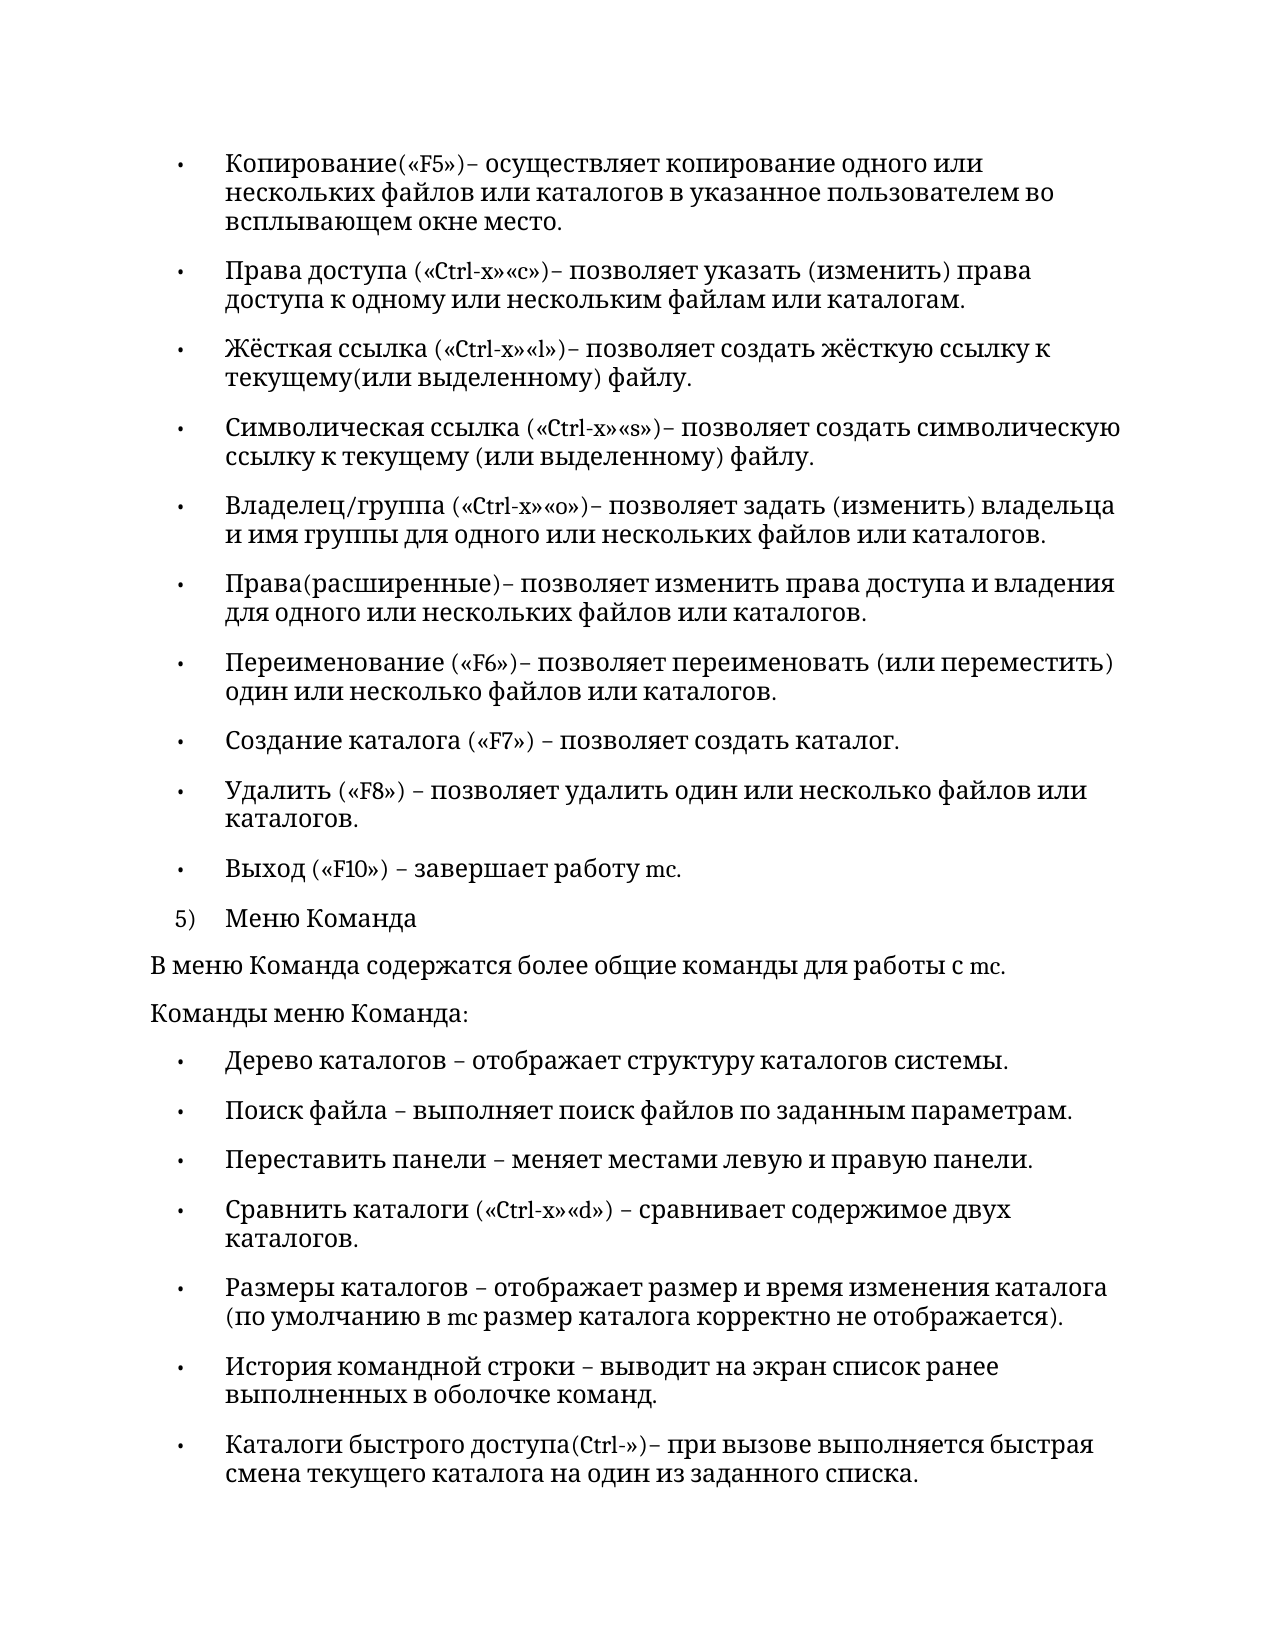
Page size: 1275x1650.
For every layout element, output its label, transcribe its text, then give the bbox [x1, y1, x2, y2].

list Размеры каталогов − отображает размер и время изменения каталога (по умолчанию в mc размер каталога корректно не отображается). [175, 1274, 1125, 1332]
list Меню Команда [175, 904, 1125, 933]
list Выход («F10») − завершает работу mc. [175, 855, 1125, 884]
list Переставить панели − меняет местами левую и правую панели. [175, 1146, 1125, 1175]
list Права доступа («Ctrl-x»«c»)− позволяет указать (изменить) права доступа к одному или нескольким файлам или каталогам. [175, 257, 1125, 314]
list Владелец/группа («Ctrl-x»«o»)− позволяет задать (изменить) владельца и имя группы для одного или нескольких файлов или каталогов. [175, 492, 1125, 549]
list История командной строки − выводит на экран список ранее выполненных в оболочке команд. [175, 1352, 1125, 1410]
list Жёсткая ссылка («Ctrl-x»«l»)− позволяет создать жёсткую ссылку к текущему(или выделенному) файлу. [175, 335, 1125, 393]
text В меню Команда содержатся более общие команды для работы с mc. [150, 952, 1125, 981]
text Команды меню Команда: [150, 999, 1125, 1028]
list Создание каталога («F7») − позволяет создать каталог. [175, 727, 1125, 756]
list Сравнить каталоги («Ctrl-x»«d») − сравнивает содержимое двух каталогов. [175, 1196, 1125, 1253]
list Удалить («F8») − позволяет удалить один или несколько файлов или каталогов. [175, 777, 1125, 834]
list Поиск файла − выполняет поиск файлов по заданным параметрам. [175, 1097, 1125, 1125]
list Символическая ссылка («Ctrl-x»«s»)− позволяет создать символическую ссылку к текущему (или выделенному) файлу. [175, 414, 1125, 471]
list Копирование(«F5»)− осуществляет копирование одного или нескольких файлов или каталогов в указанное пользователем во всплывающем окне место. [175, 150, 1125, 236]
list Каталоги быстрого доступа(Ctrl-»)− при вызове выполняется быстрая смена текущего каталога на один из заданного списка. [175, 1431, 1125, 1488]
list Дерево каталогов − отображает структуру каталогов системы. [175, 1047, 1125, 1076]
list Переименование («F6»)− позволяет переименовать (или переместить) один или несколько файлов или каталогов. [175, 649, 1125, 706]
list Права(расширенные)− позволяет изменить права доступа и владения для одного или нескольких файлов или каталогов. [175, 570, 1125, 628]
